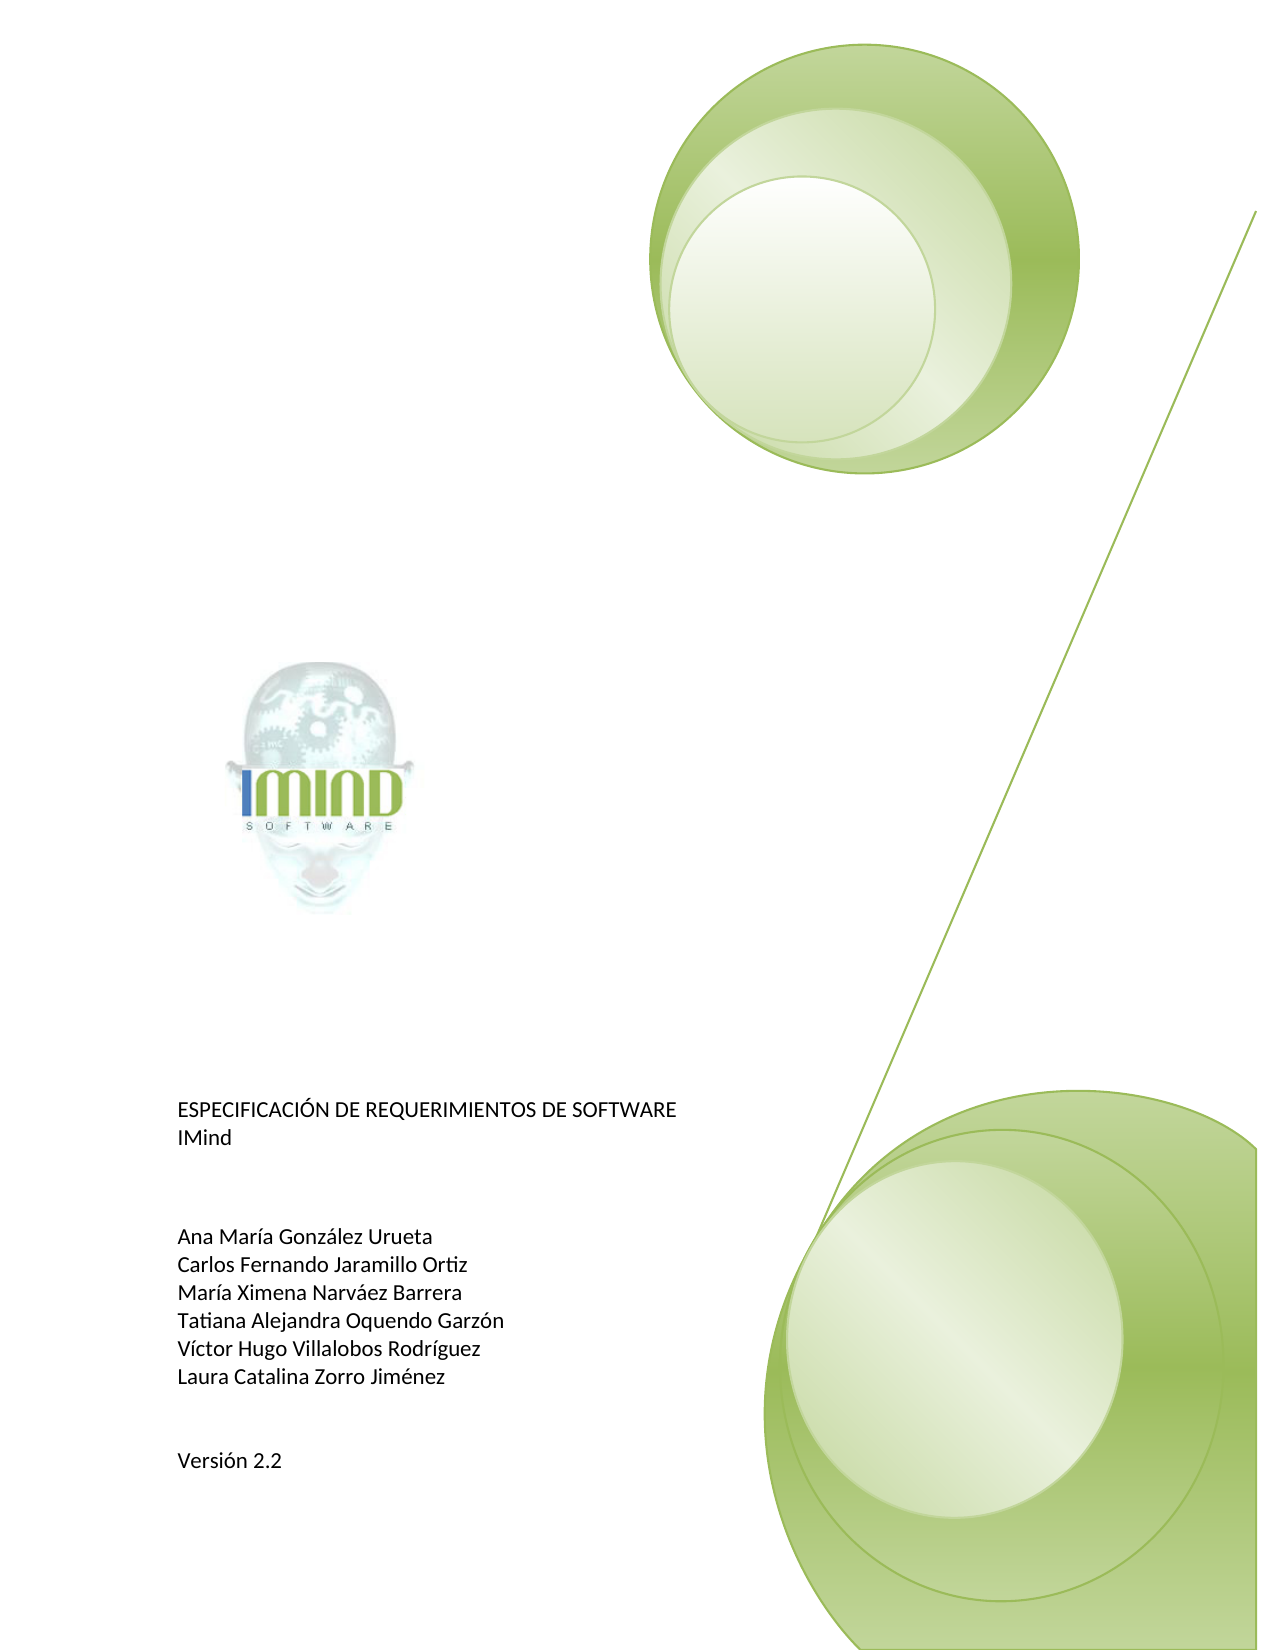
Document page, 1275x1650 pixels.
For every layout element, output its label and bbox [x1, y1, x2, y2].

picture [224, 662, 429, 924]
